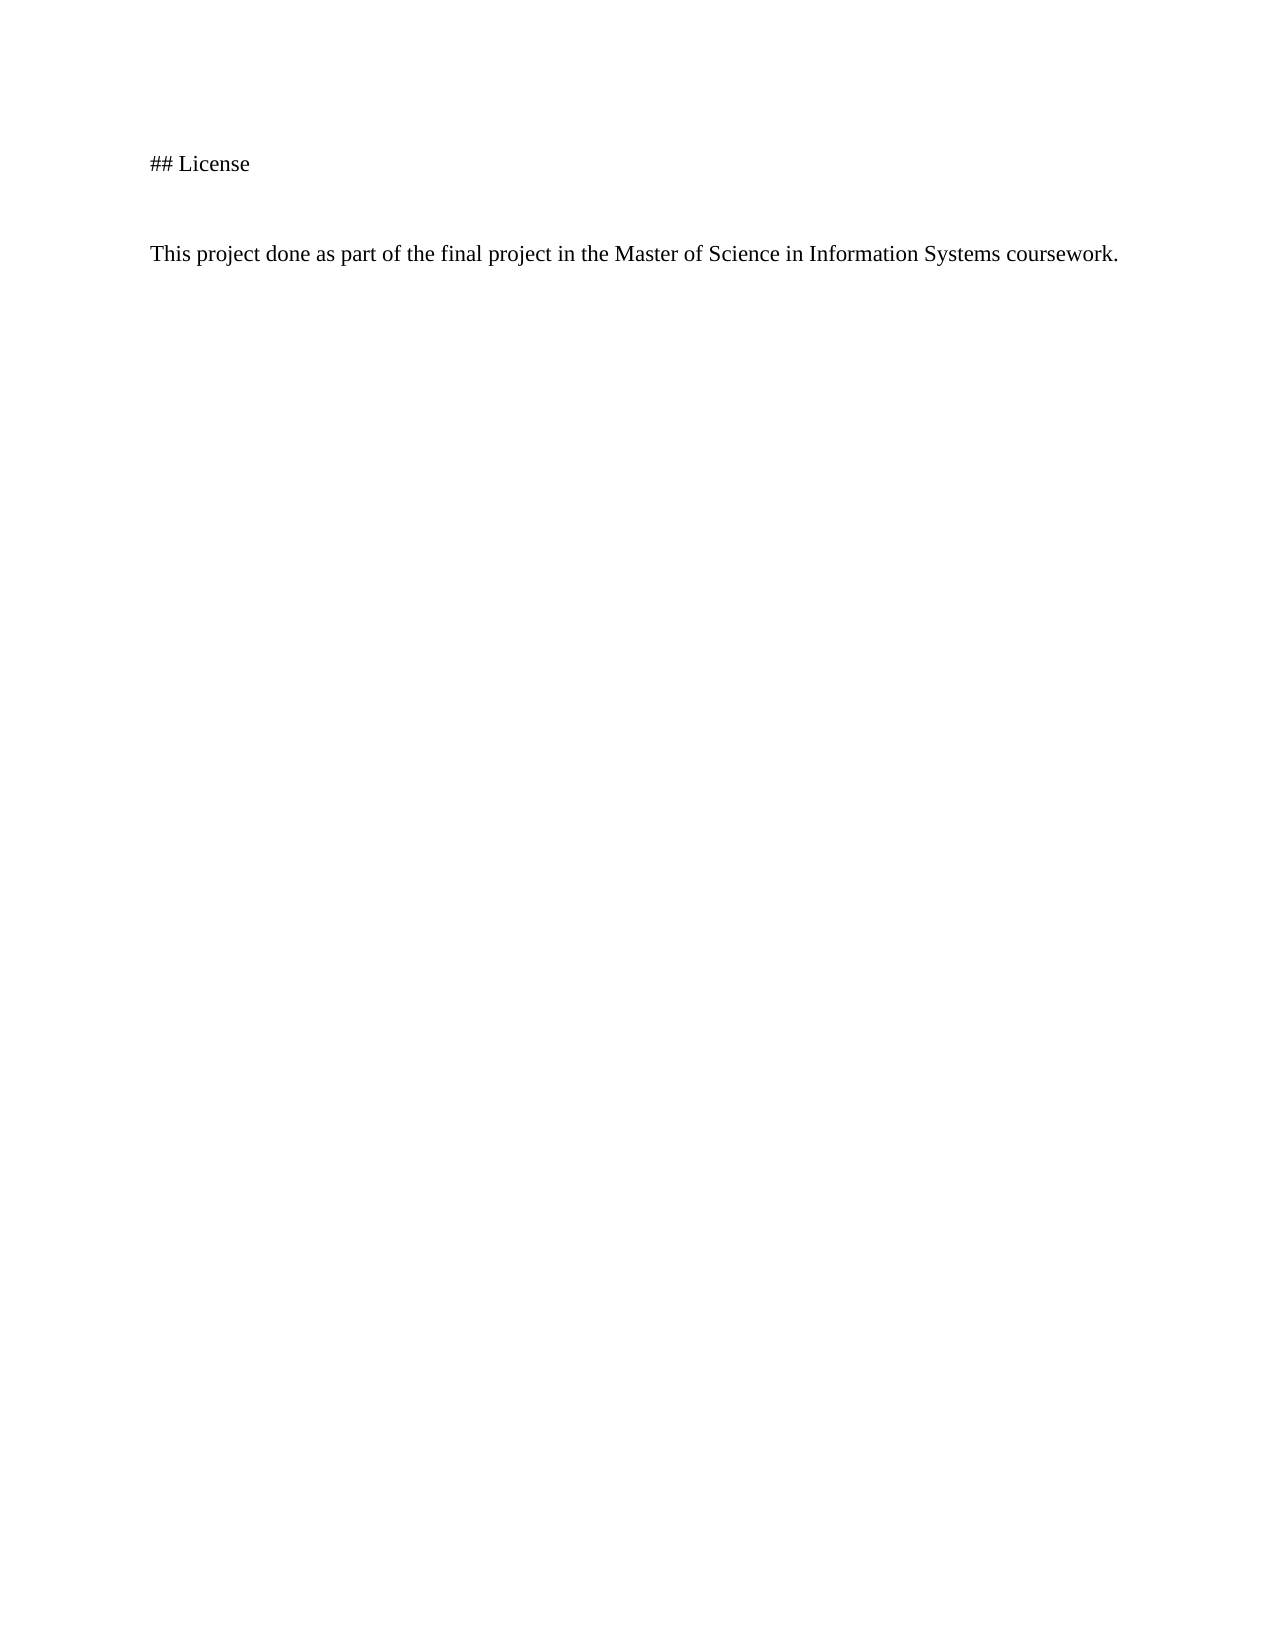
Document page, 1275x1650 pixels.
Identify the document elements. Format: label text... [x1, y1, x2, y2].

text ## License [150, 150, 1125, 176]
text This project done as part of the final project in the Master of Science in Information Systems coursework. [150, 240, 1125, 267]
